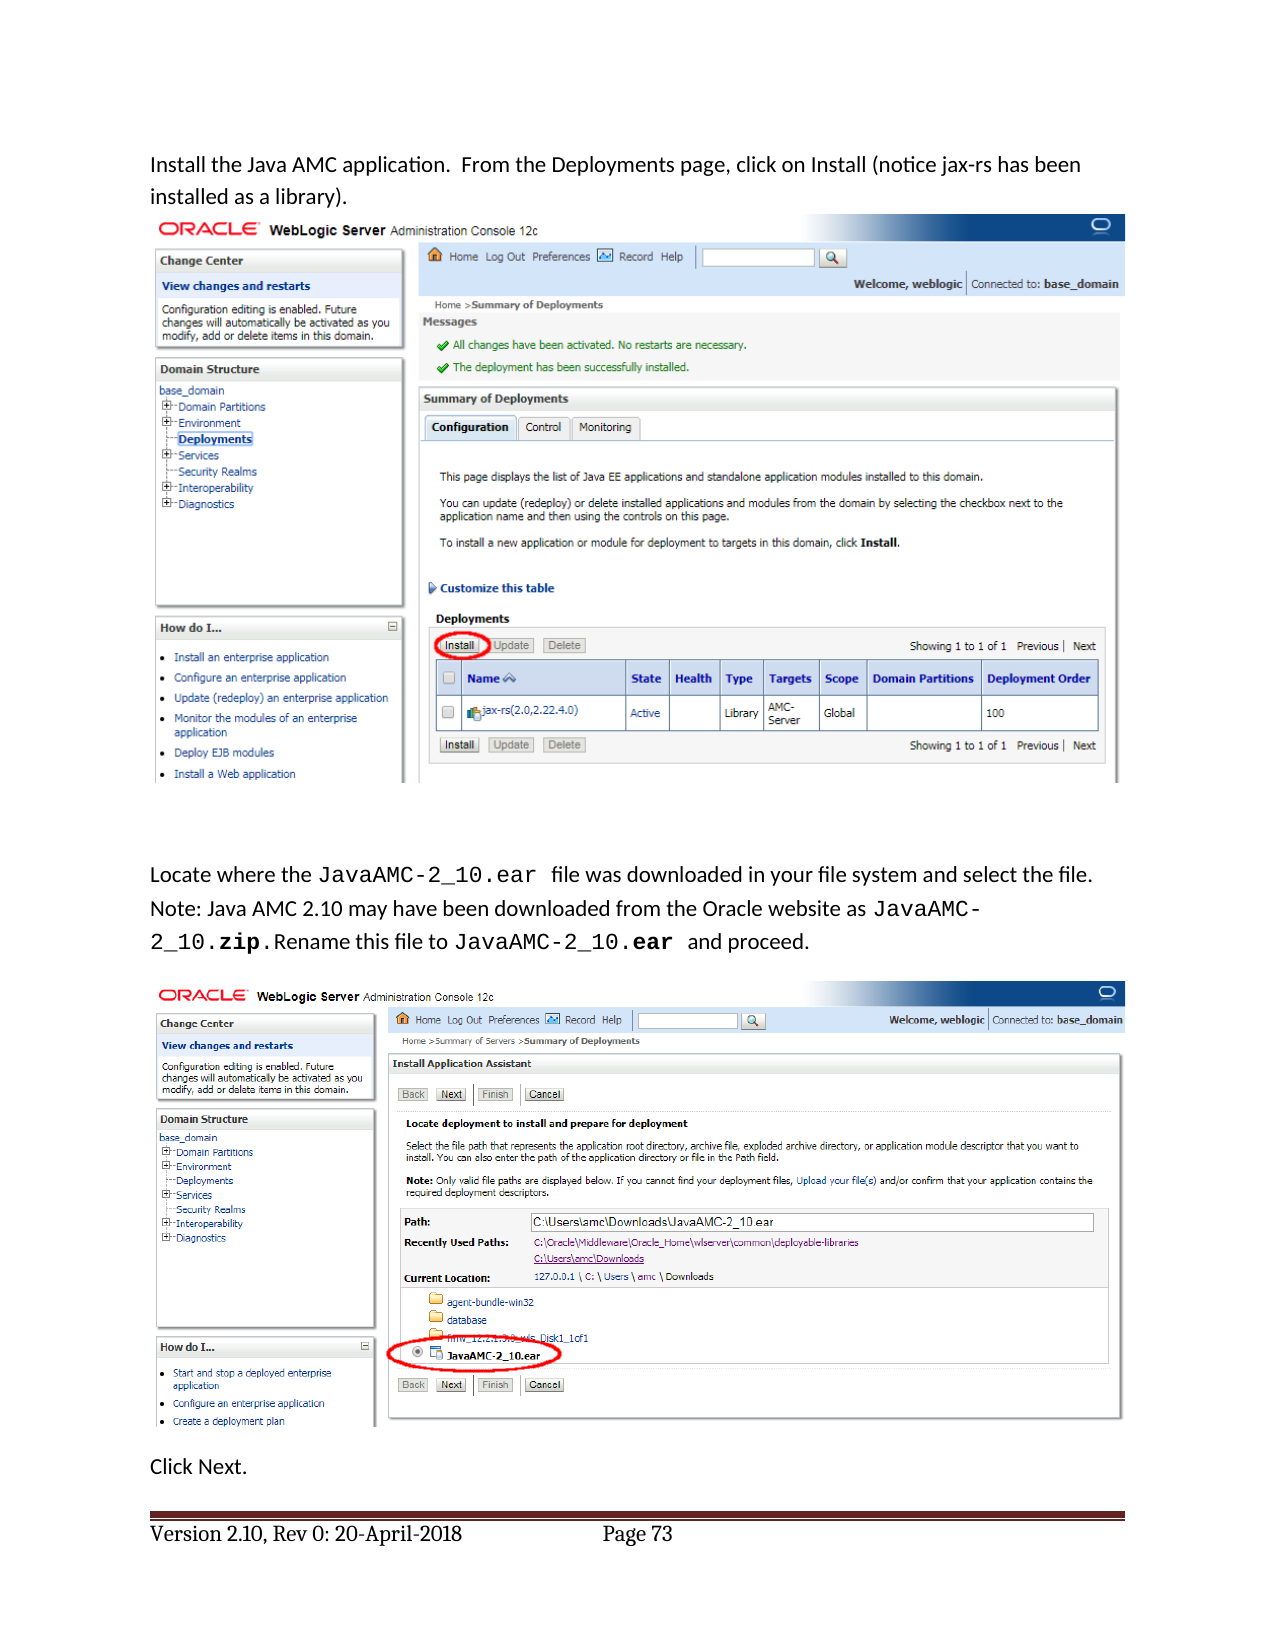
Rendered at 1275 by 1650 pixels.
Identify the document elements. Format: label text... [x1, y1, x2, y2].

picture [150, 981, 1125, 1427]
text Locate where the JavaAMC-2_10.ear file was downloaded in your file system and select the file. Note: Java AMC 2.10 may have been downloaded from the Oracle website as JavaAMC-2_10.zip.Rename this file to JavaAMC-2_10.ear and proceed. [150, 860, 1125, 956]
picture [150, 214, 1125, 783]
text Click Next. [150, 1452, 1125, 1480]
text Install the Java AMC application. From the Deployments page, click on Install (notice jax-rs has been installed as a library). [150, 150, 1125, 214]
